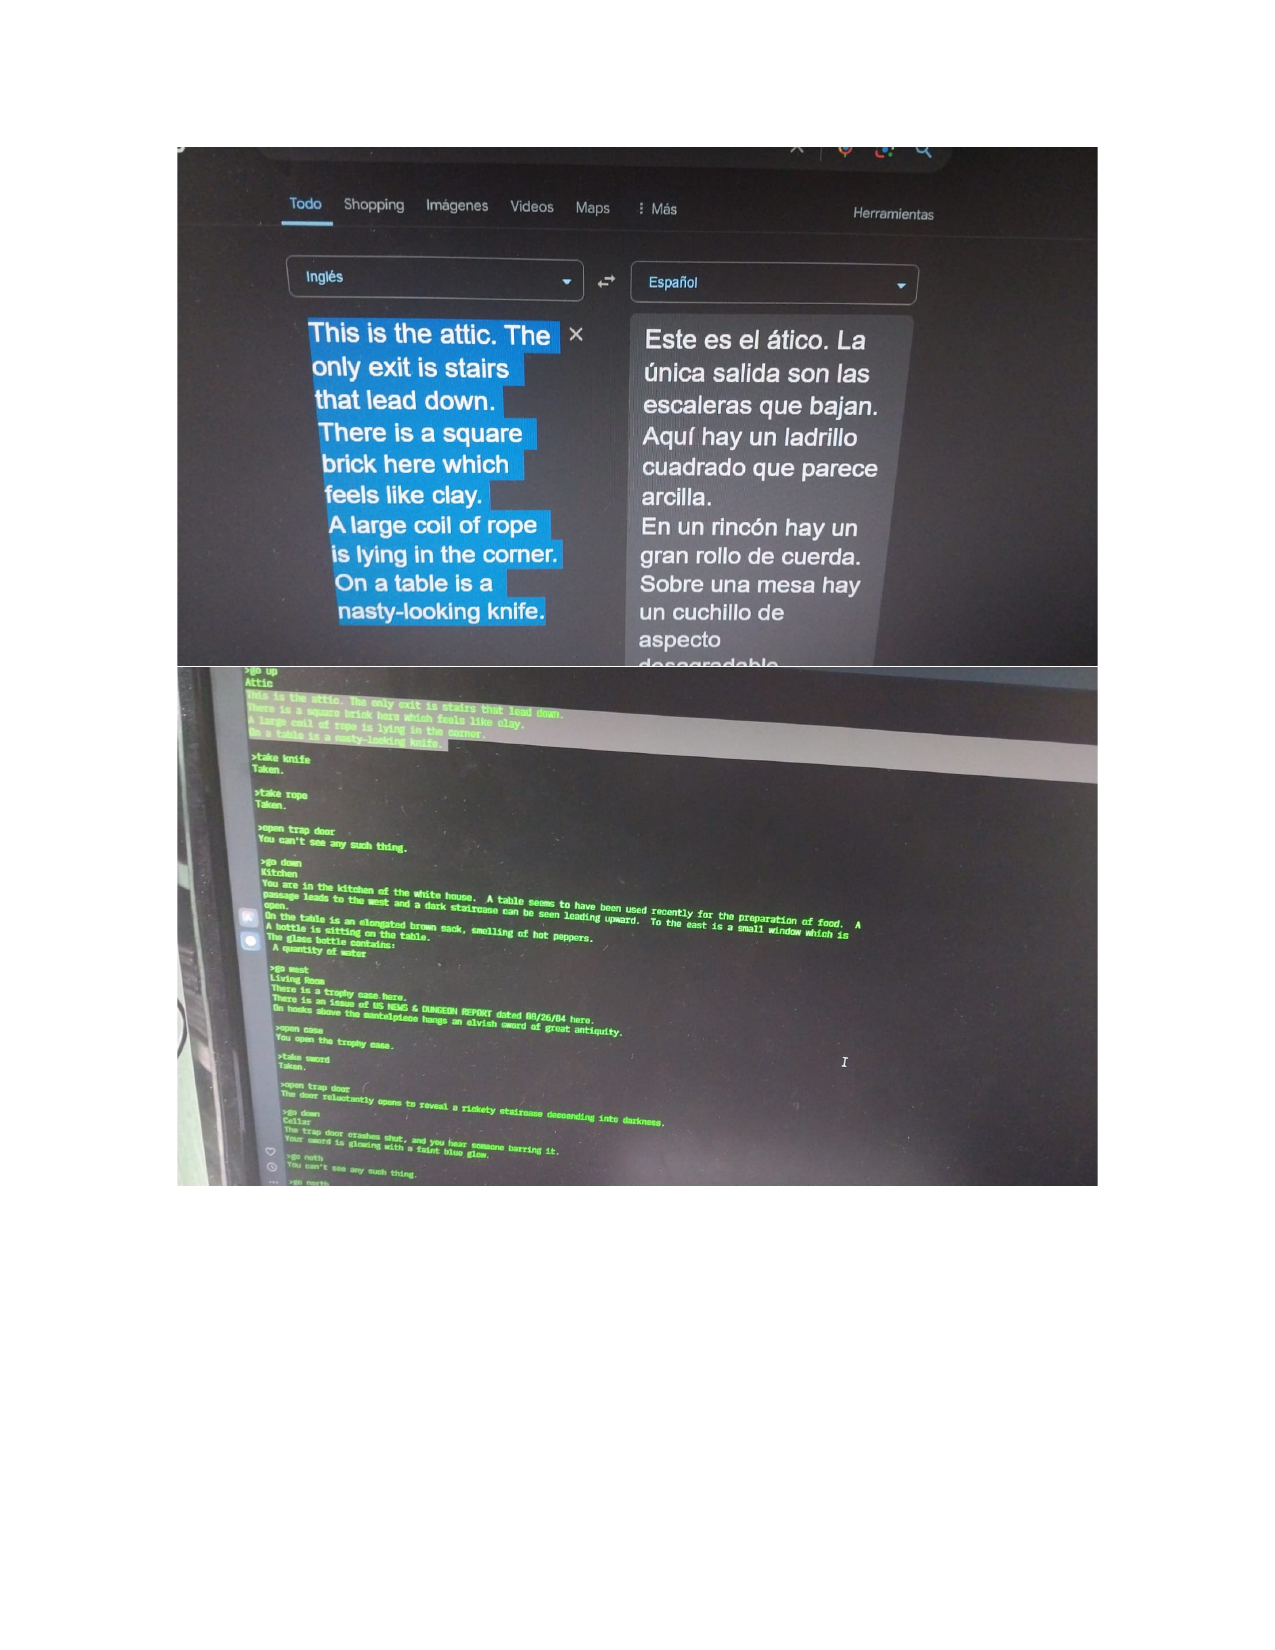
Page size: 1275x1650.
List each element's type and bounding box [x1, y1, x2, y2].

picture [177, 147, 1098, 666]
picture [177, 667, 1098, 1186]
